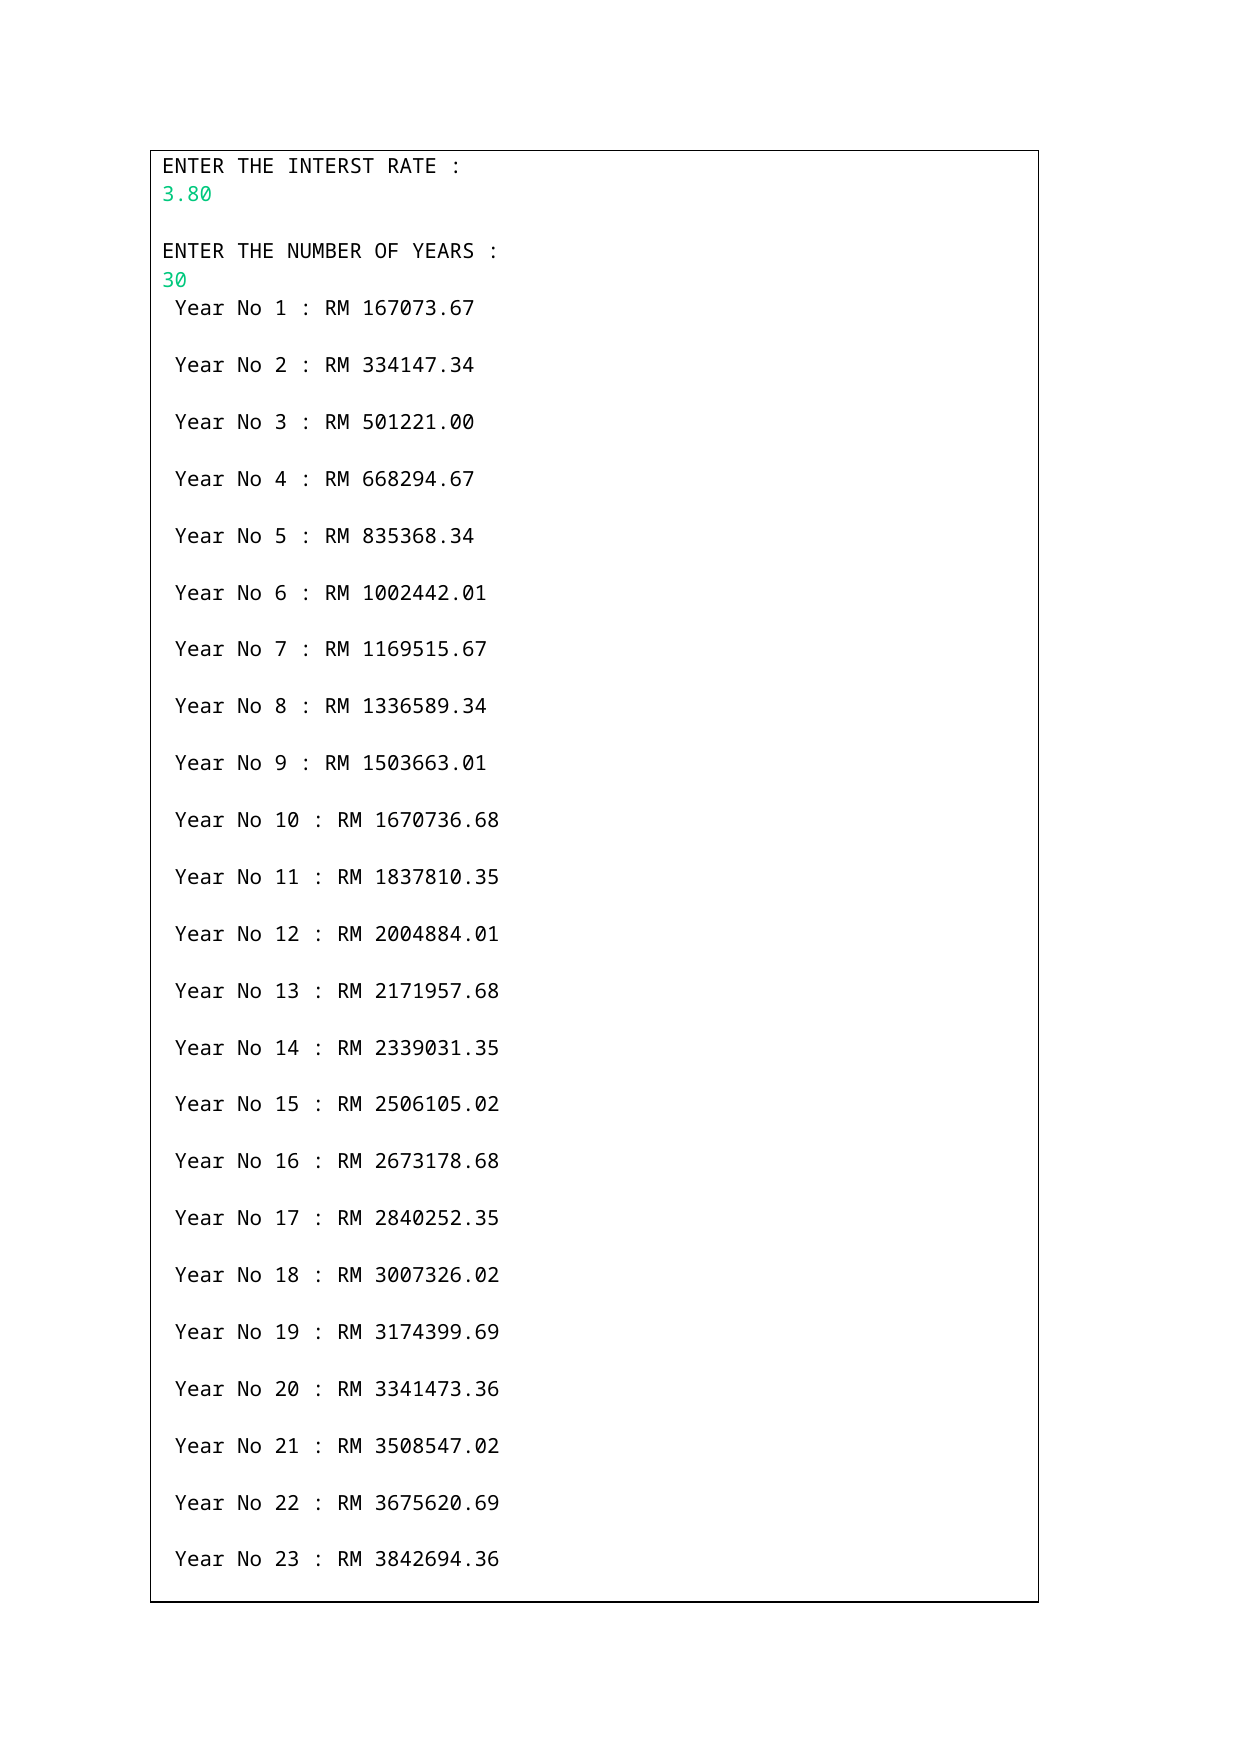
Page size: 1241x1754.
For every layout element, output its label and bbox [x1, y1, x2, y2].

table_header [151, 151, 1038, 1601]
